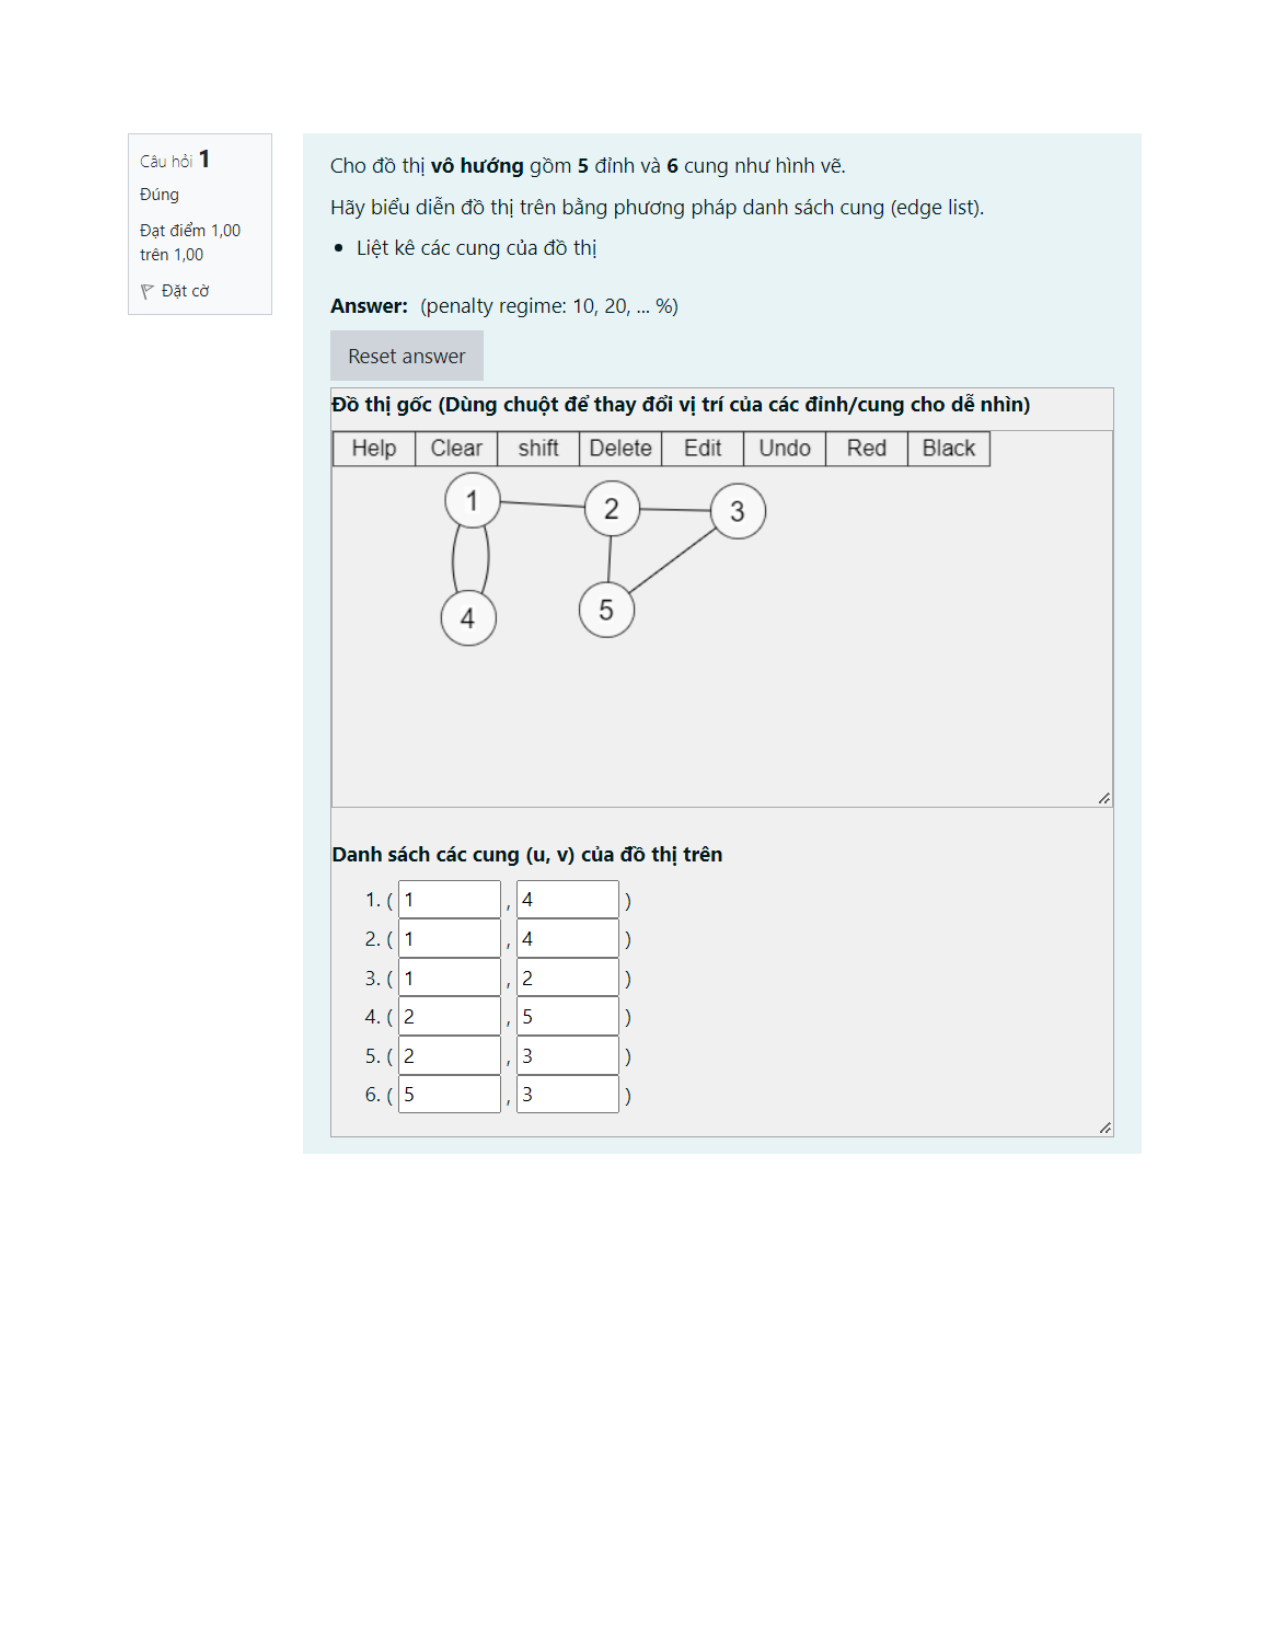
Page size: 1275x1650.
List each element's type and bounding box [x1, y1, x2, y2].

picture [118, 118, 1157, 1167]
